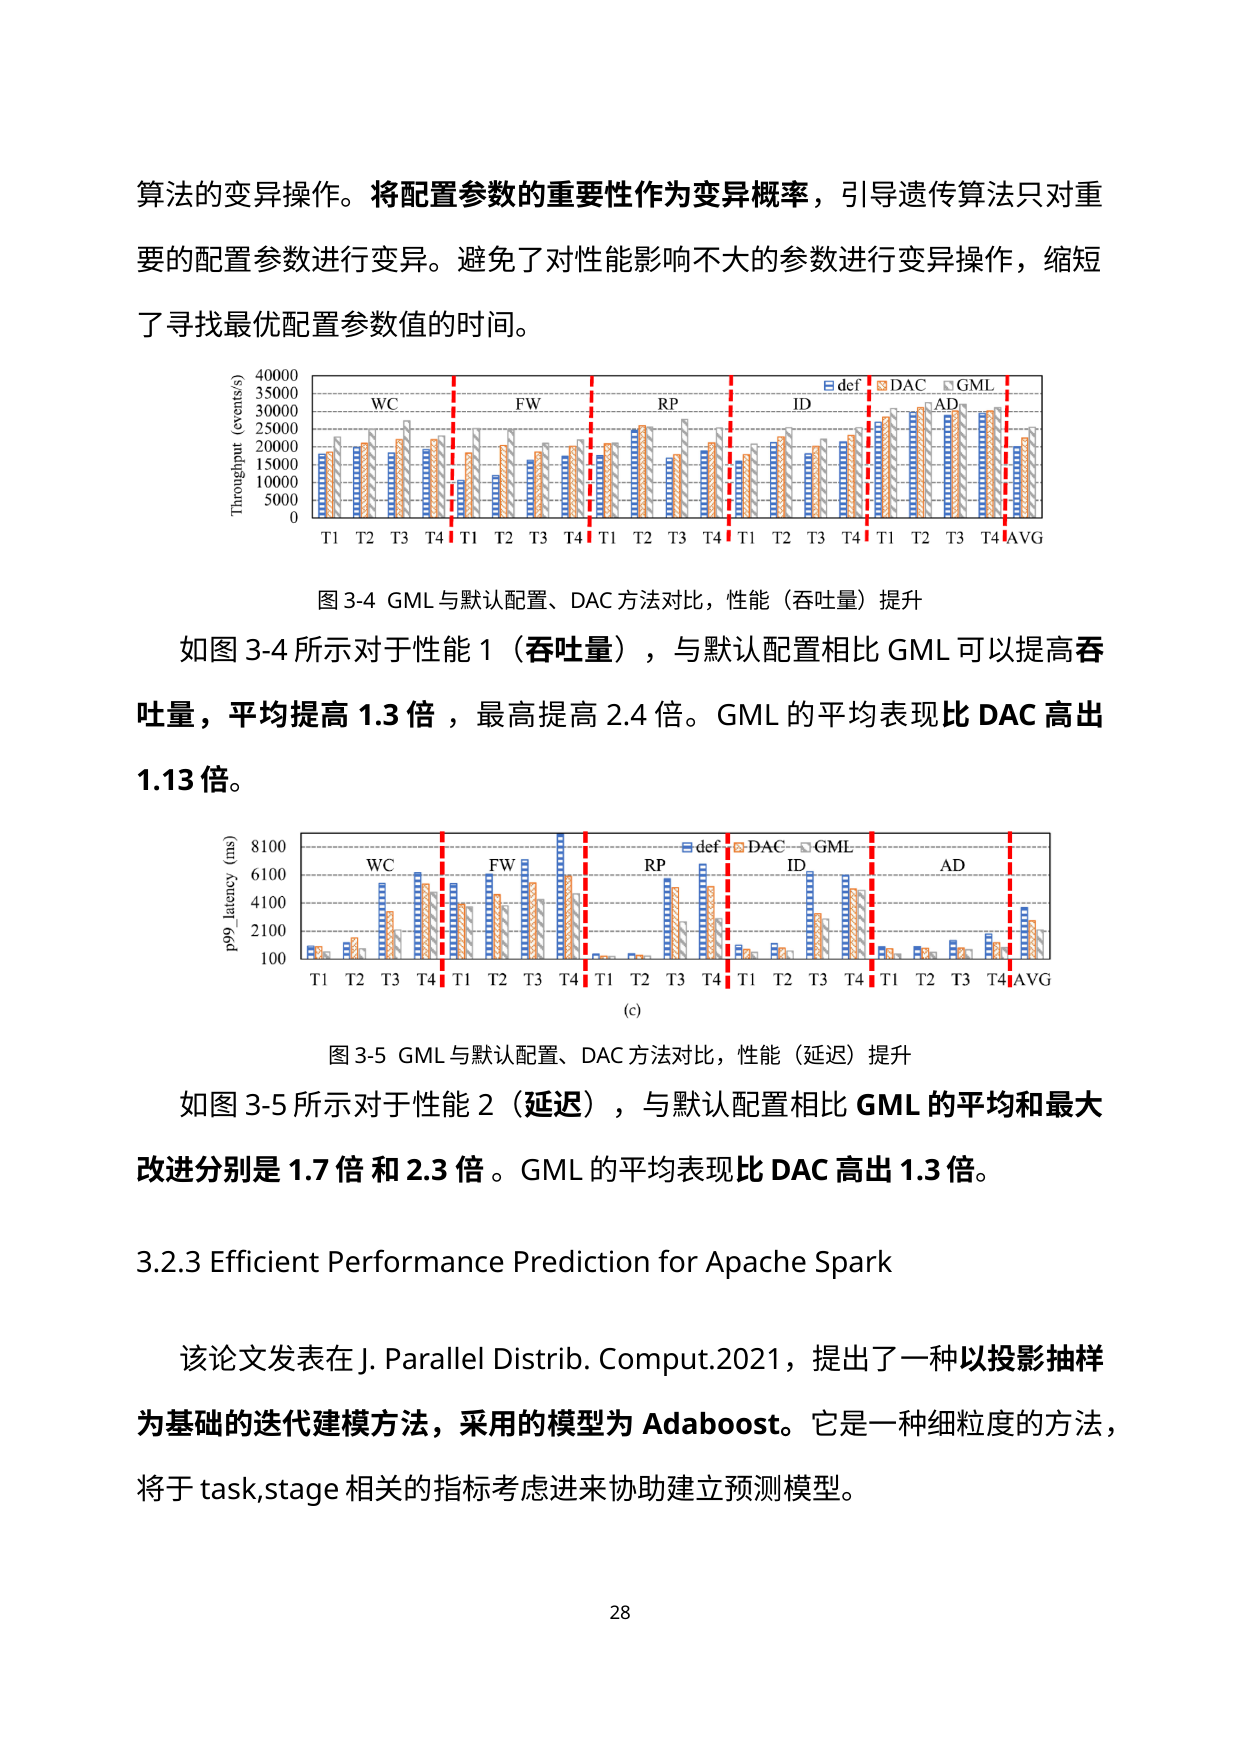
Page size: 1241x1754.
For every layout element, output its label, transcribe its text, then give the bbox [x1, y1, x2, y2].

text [136, 160, 1104, 355]
picture [209, 354, 1075, 552]
picture [209, 809, 1075, 1019]
subtitle 3.2.3 Efficient Performance Prediction for Apache Spark [136, 1229, 1104, 1294]
text 如图3-5所示对于性能2（延迟），与默认配置相比GML的平均和最大改进分别是1.7倍 和2.3 倍 。GML的平均表现比DAC高出1.3倍。 [136, 1070, 1104, 1200]
text 如图3-4所示对于性能1（吞吐量），与默认配置相比GML可以提高吞吐量，平均提高1.3倍 ，最高提高2.4倍。GML的平均表现比DAC高出1.13倍。 [136, 615, 1104, 810]
text 图3-4 GML与默认配置、DAC方法对比，性能（吞吐量）提升 [136, 582, 1104, 615]
text 图3-5 GML与默认配置、DAC方法对比，性能（延迟）提升 [136, 1037, 1104, 1070]
text 该论文发表在J. Parallel Distrib. Comput.2021，提出了一种以投影抽样为基础的迭代建模方法，采用的模型为Adaboost。它是一种细粒度的方法，将于task,stage相关的指标考虑进来协助建立预测模型。 [136, 1324, 1104, 1519]
